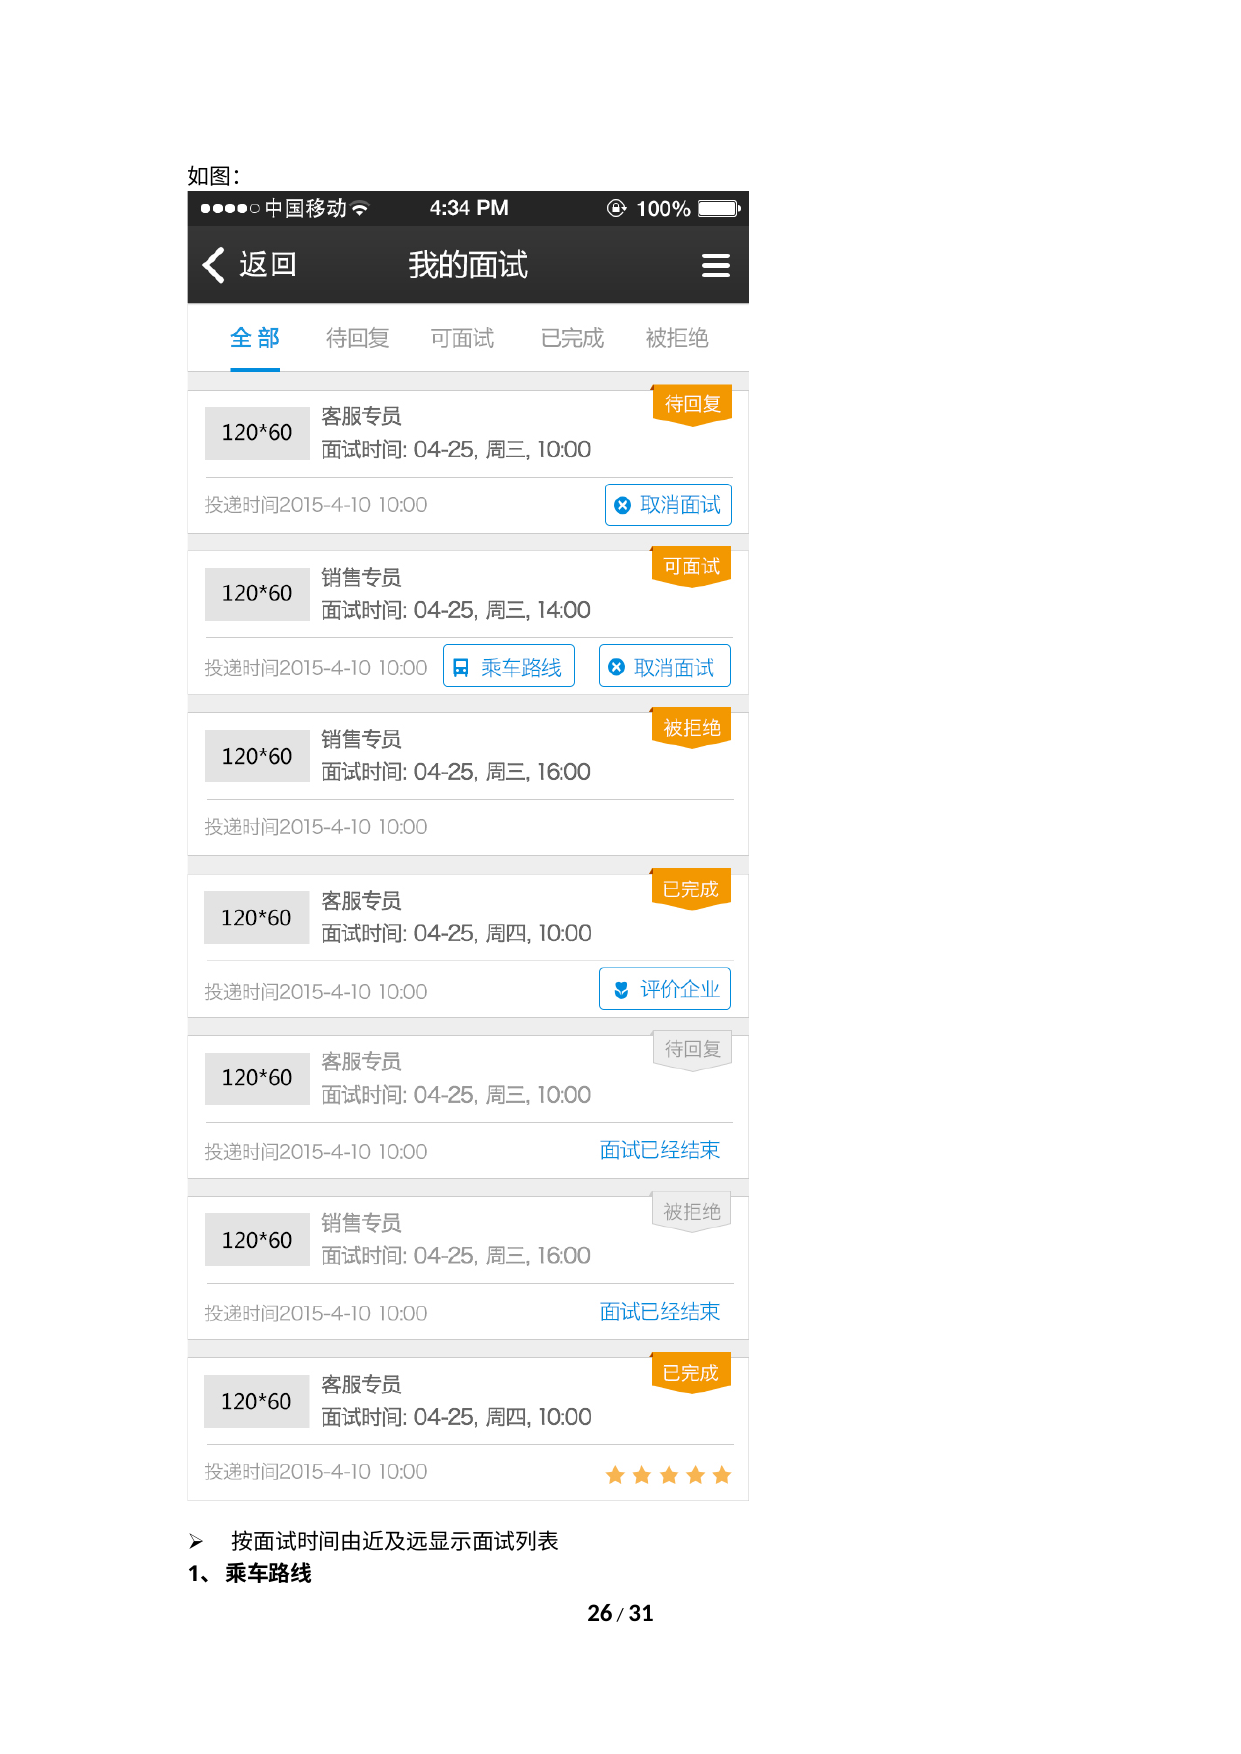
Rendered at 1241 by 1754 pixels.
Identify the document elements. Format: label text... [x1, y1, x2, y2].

picture [187, 191, 749, 1501]
list 按面试时间由近及远显示面试列表 [187, 1523, 1053, 1556]
list 乘车路线 [187, 1556, 1053, 1588]
text 如图： [187, 158, 1053, 191]
